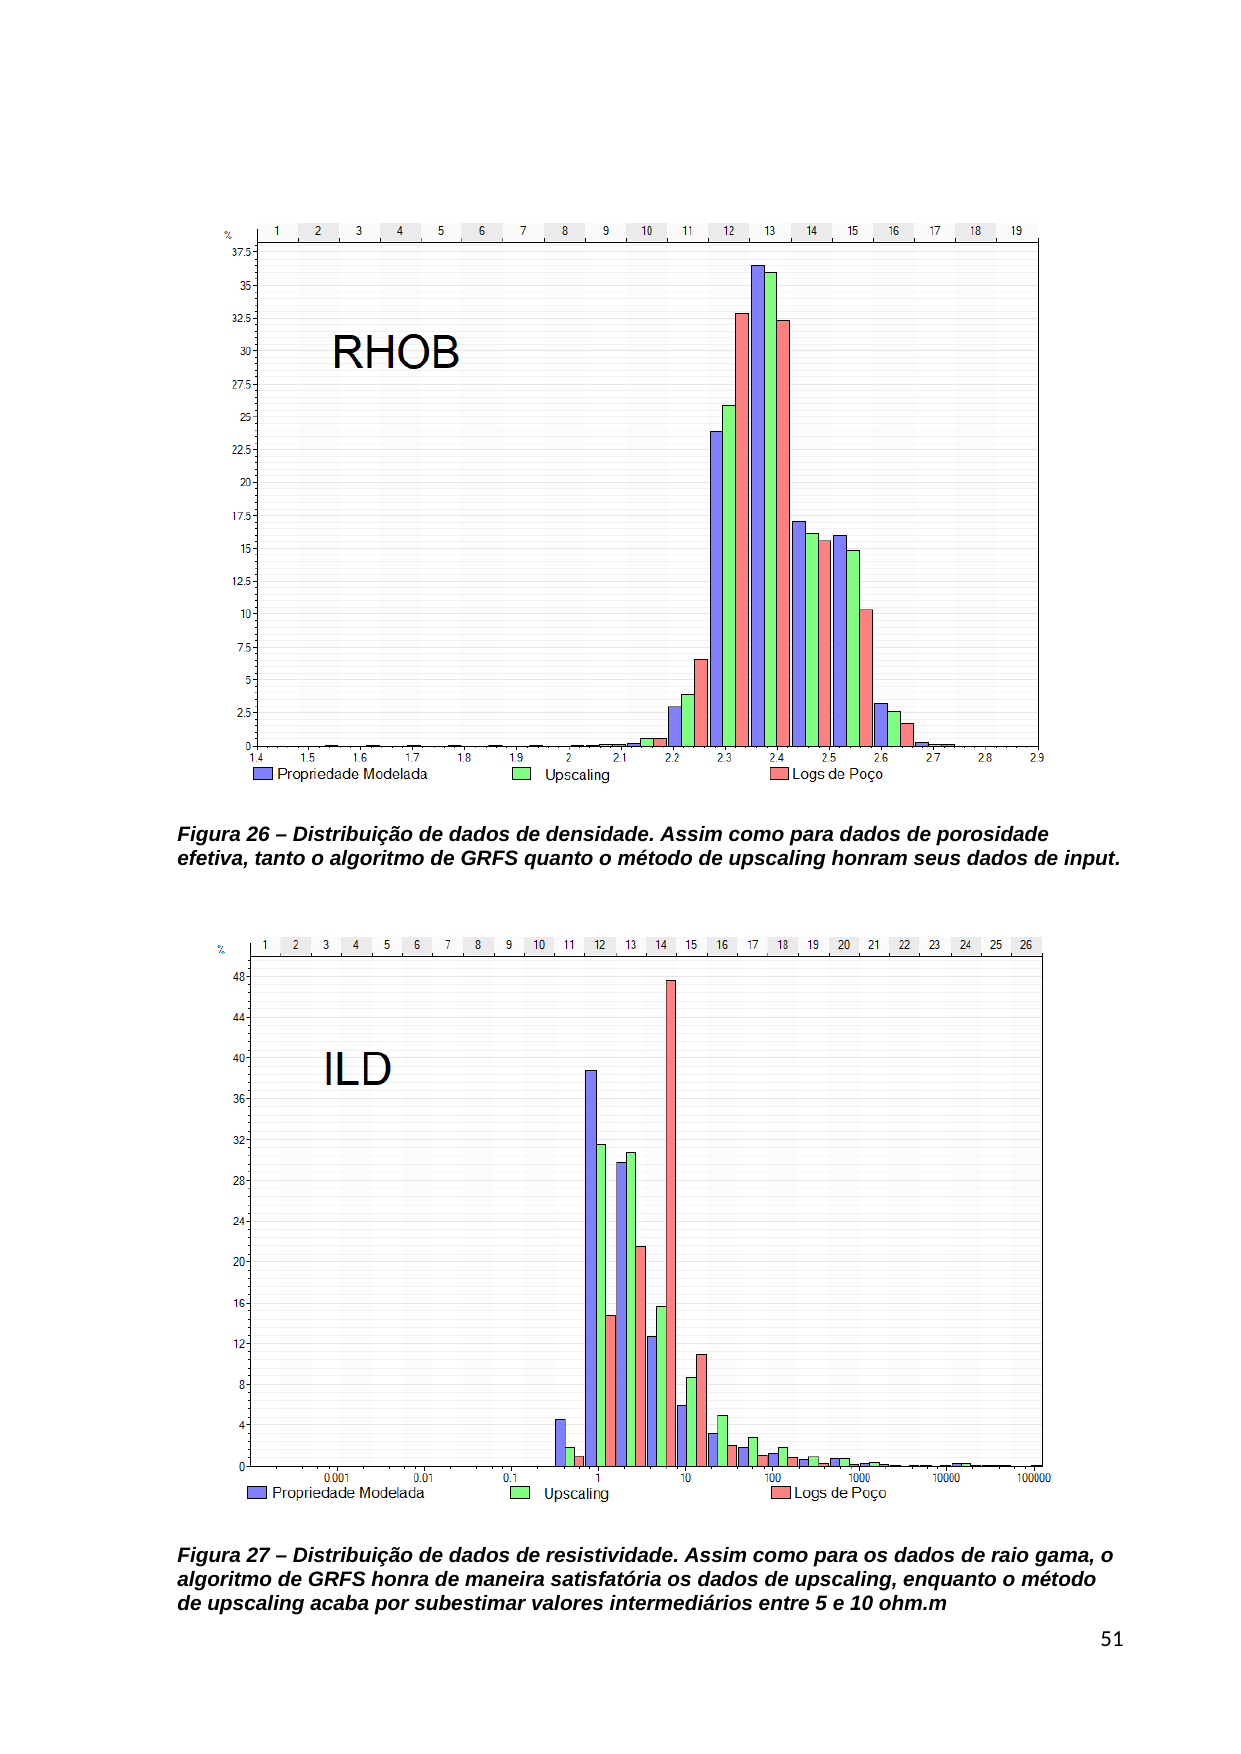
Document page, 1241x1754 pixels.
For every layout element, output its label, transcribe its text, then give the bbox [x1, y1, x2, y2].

text Figura 27 – Distribuição de dados de resistividade. Assim como para os dados de raio gama, o algoritmo de GRFS honra de maneira satisfatória os dados de upscaling, enquanto o método de upscaling acaba por subestimar valores intermediários entre 5 e 10 ohm.m [177, 1543, 1123, 1614]
picture [213, 937, 1087, 1524]
picture [220, 223, 1080, 803]
text Figura 26 – Distribuição de dados de densidade. Assim como para dados de porosidade efetiva, tanto o algoritmo de GRFS quanto o método de upscaling honram seus dados de input. [177, 822, 1123, 869]
